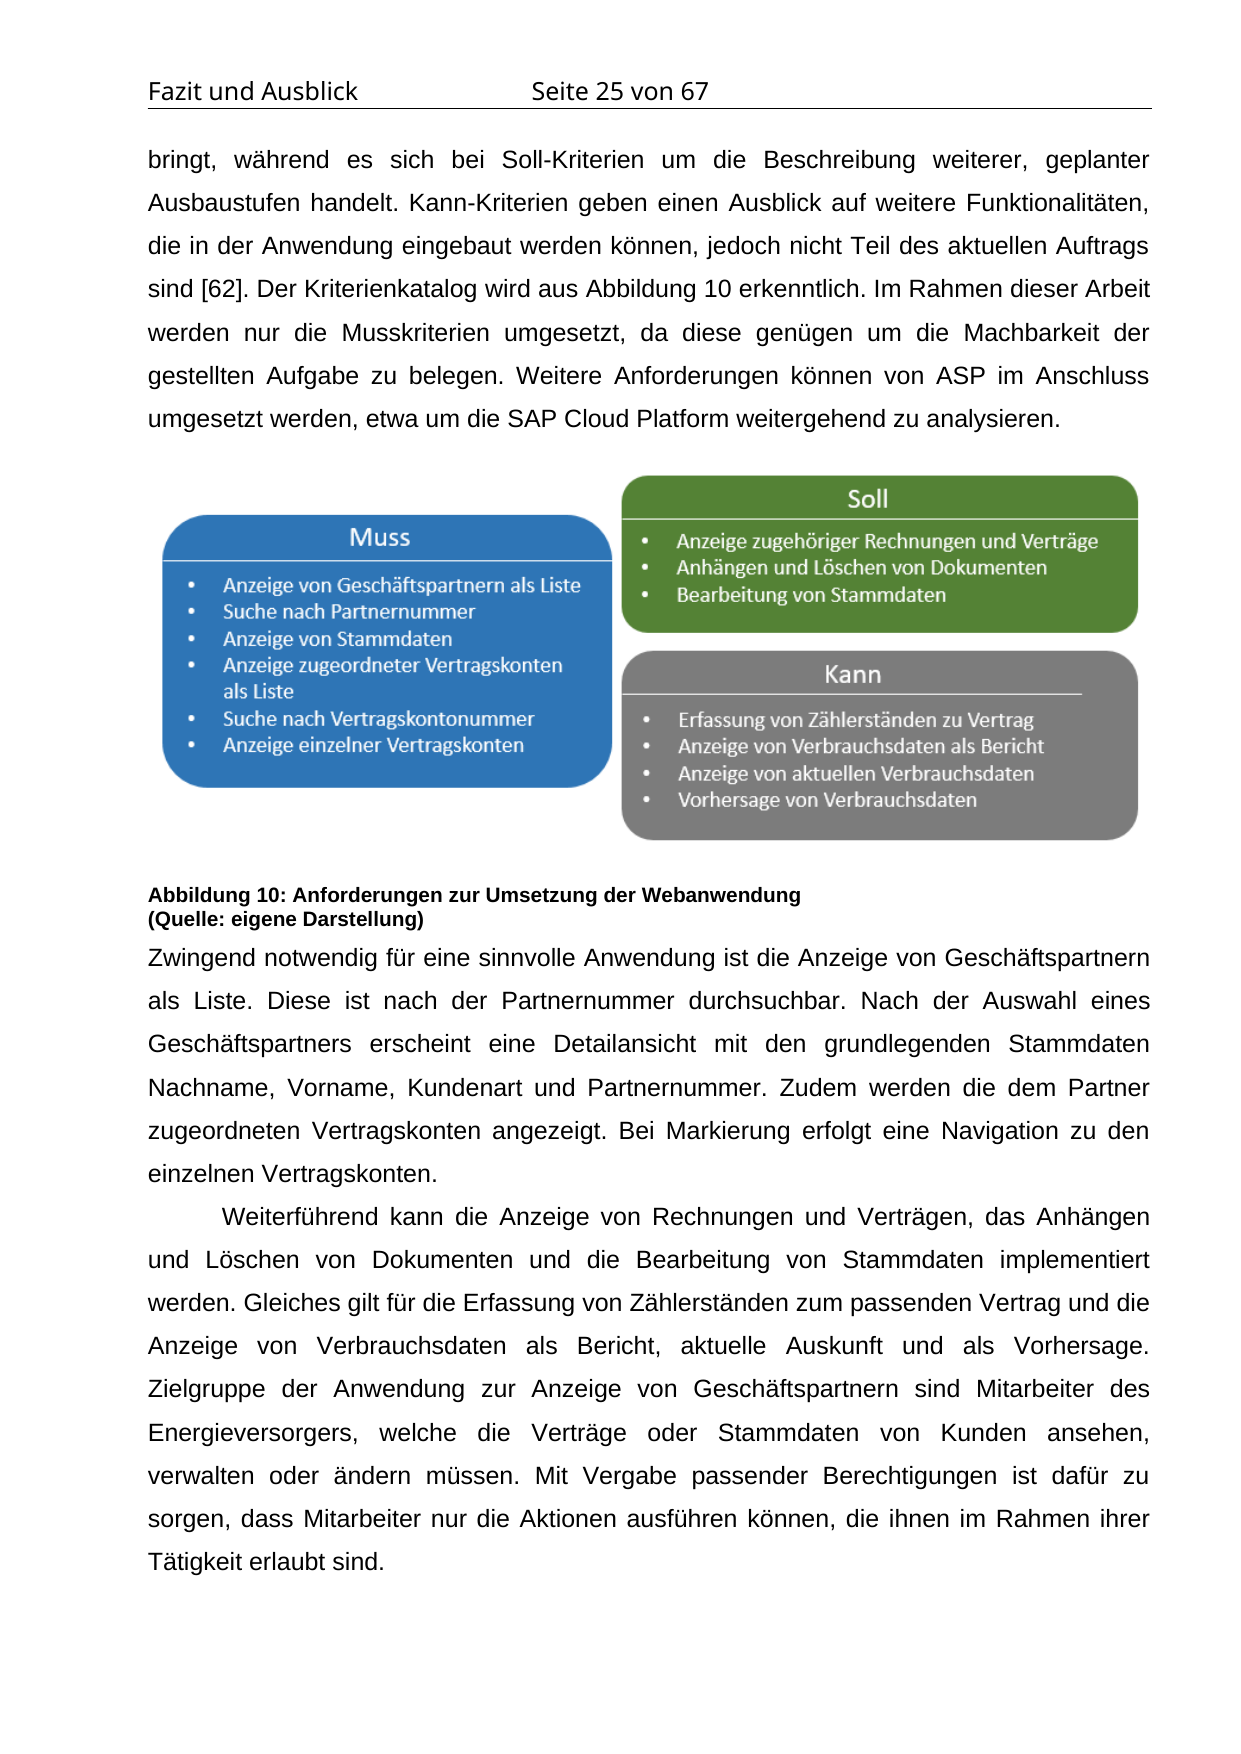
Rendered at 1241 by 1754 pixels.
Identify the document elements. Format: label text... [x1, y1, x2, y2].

picture [147, 459, 1152, 857]
text Weiterführend kann die Anzeige von Rechnungen und Verträgen, das Anhängen und Löschen von Dokumenten und die Bearbeitung von Stammdaten implementiert werden. Gleiches gilt für die Erfassung von Zählerständen zum passenden Vertrag und die Anzeige von Verbrauchsdaten als Bericht, aktuelle Auskunft und als Vorhersage. Zielgruppe der Anwendung zur Anzeige von Geschäftspartnern sind Mitarbeiter des Energieversorgers, welche die Verträge oder Stammdaten von Kunden ansehen, verwalten oder ändern müssen. Mit Vergabe passender Berechtigungen ist dafür zu sorgen, dass Mitarbeiter nur die Aktionen ausführen können, die ihnen im Rahmen ihrer Tätigkeit erlaubt sind. [148, 1202, 1152, 1576]
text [148, 145, 1152, 433]
text (Quelle: eigene Darstellung) [148, 907, 1152, 931]
text Zwingend notwendig für eine sinnvolle Anwendung ist die Anzeige von Geschäftspartnern als Liste. Diese ist nach der Partnernummer durchsuchbar. Nach der Auswahl eines Geschäftspartners erscheint eine Detailansicht mit den grundlegenden Stammdaten Nachname, Vorname, Kundenart und Partnernummer. Zudem werden die dem Partner zugeordneten Vertragskonten angezeigt. Bei Markierung erfolgt eine Navigation zu den einzelnen Vertragskonten. [148, 943, 1152, 1188]
